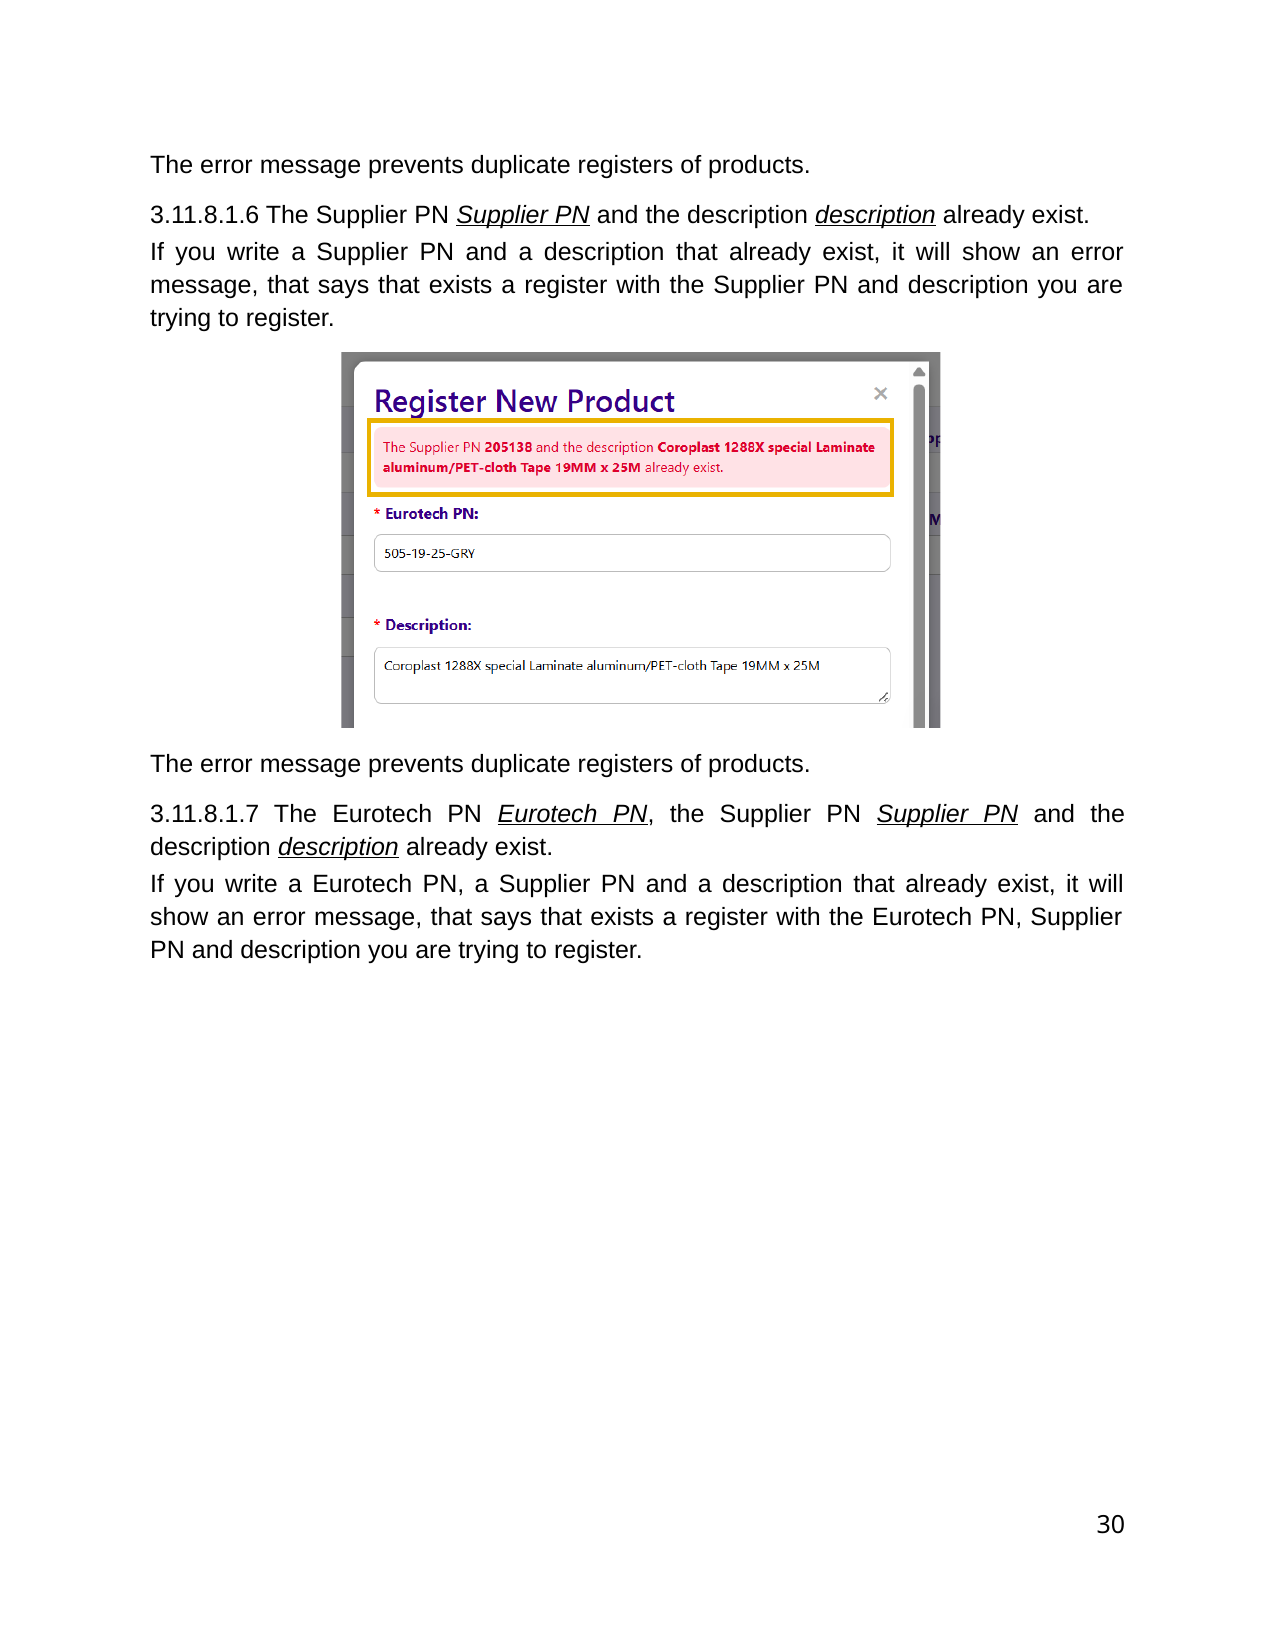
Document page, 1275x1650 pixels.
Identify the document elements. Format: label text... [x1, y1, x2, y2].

text The error message prevents duplicate registers of products. [150, 150, 1125, 179]
text If you write a Supplier PN and a description that already exist, it will show an error message, that says that exists a register with the Supplier PN and description you are trying to register. [150, 237, 1125, 332]
subtitle 3.11.8.1.7 The Eurotech PN Eurotech PN, the Supplier PN Supplier PN and the description description already exist. [150, 799, 1125, 861]
text The error message prevents duplicate registers of products. [150, 749, 1125, 778]
subtitle 3.11.8.1.6 The Supplier PN Supplier PN and the description description already exist. [150, 200, 1125, 228]
text If you write a Eurotech PN, a Supplier PN and a description that already exist, it will show an error message, that says that exists a register with the Eurotech PN, Supplier PN and description you are trying to register. [150, 869, 1125, 964]
picture [341, 352, 941, 728]
